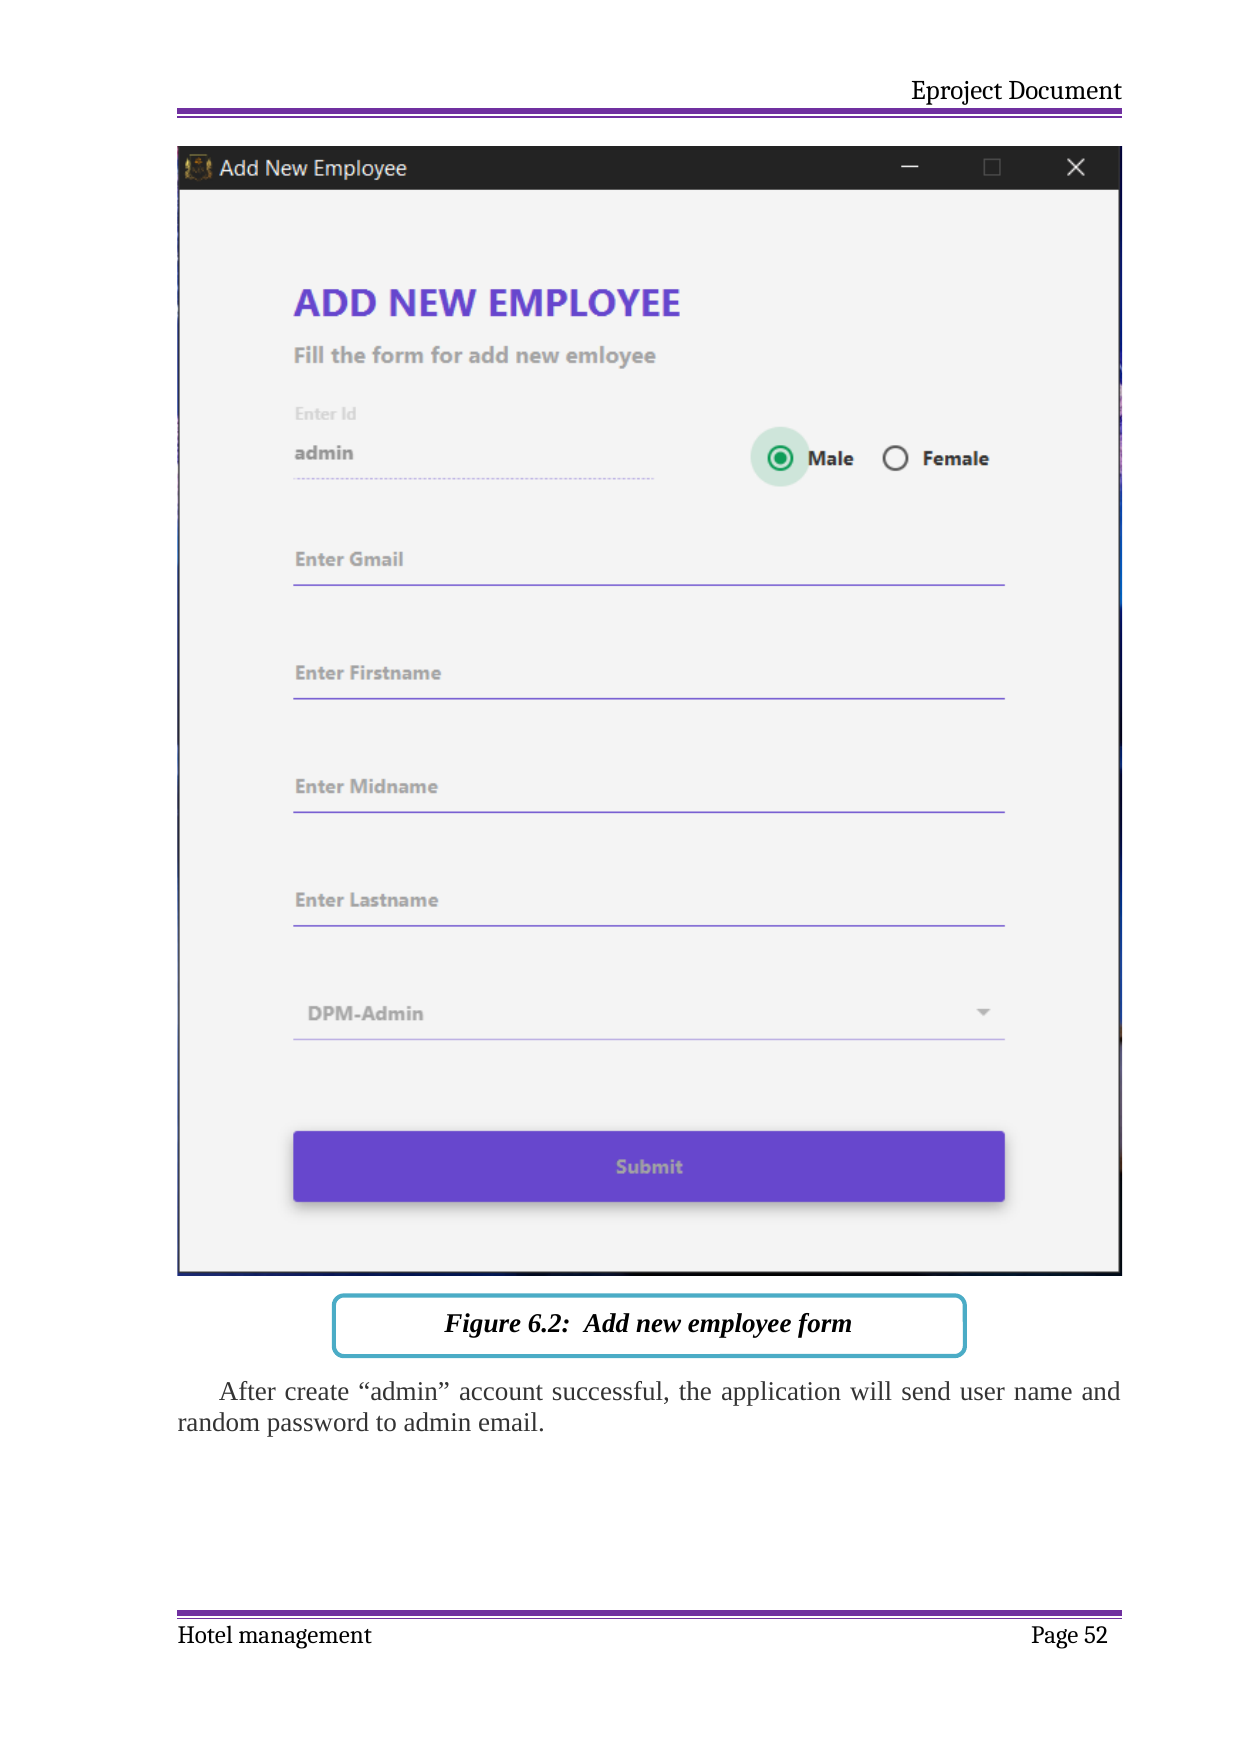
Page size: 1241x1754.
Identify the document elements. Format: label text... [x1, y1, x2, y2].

text After create “admin” account successful, the application will send user name and random password to admin email. [177, 1375, 1122, 1437]
picture [177, 146, 1123, 1276]
